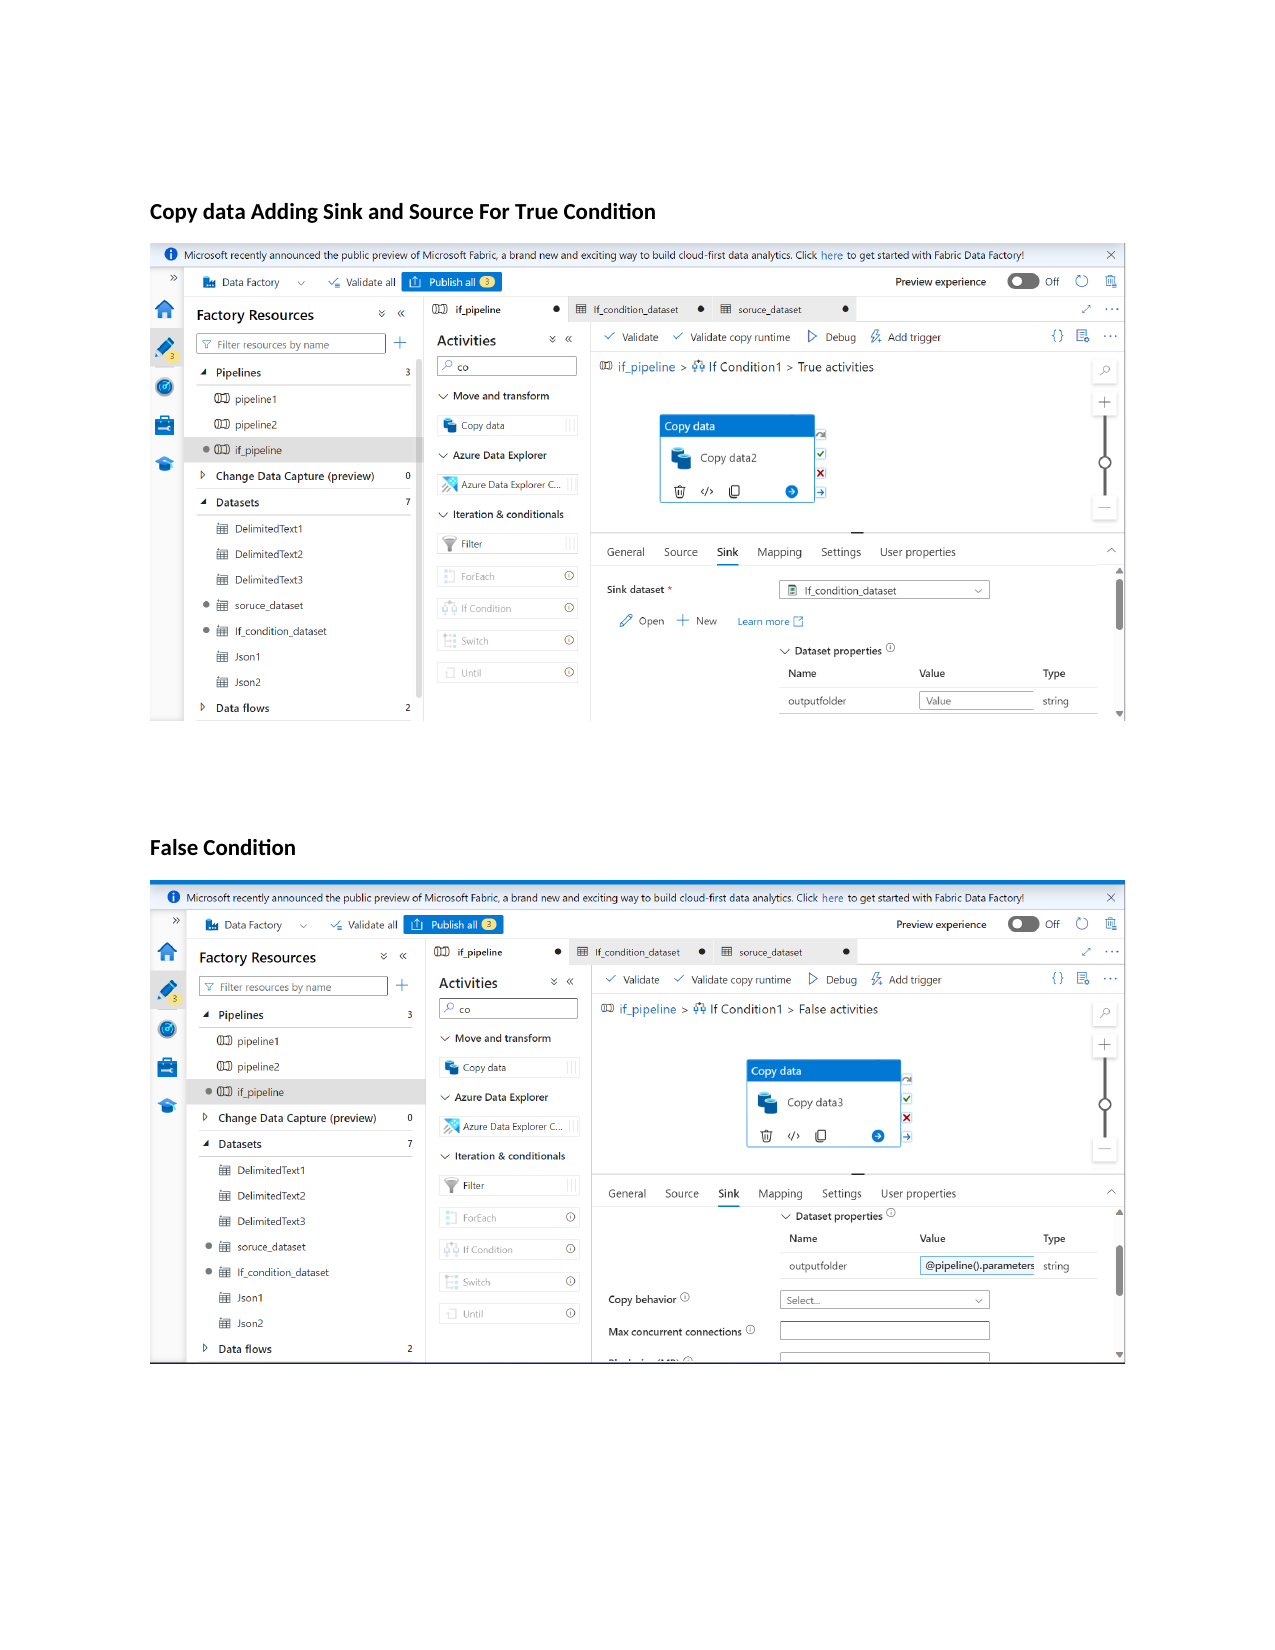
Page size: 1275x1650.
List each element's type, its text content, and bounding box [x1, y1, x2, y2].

picture [150, 243, 1125, 721]
text Copy data Adding Sink and Source For True Condition [150, 197, 1125, 225]
picture [150, 880, 1125, 1364]
text False Condition [150, 833, 1125, 861]
